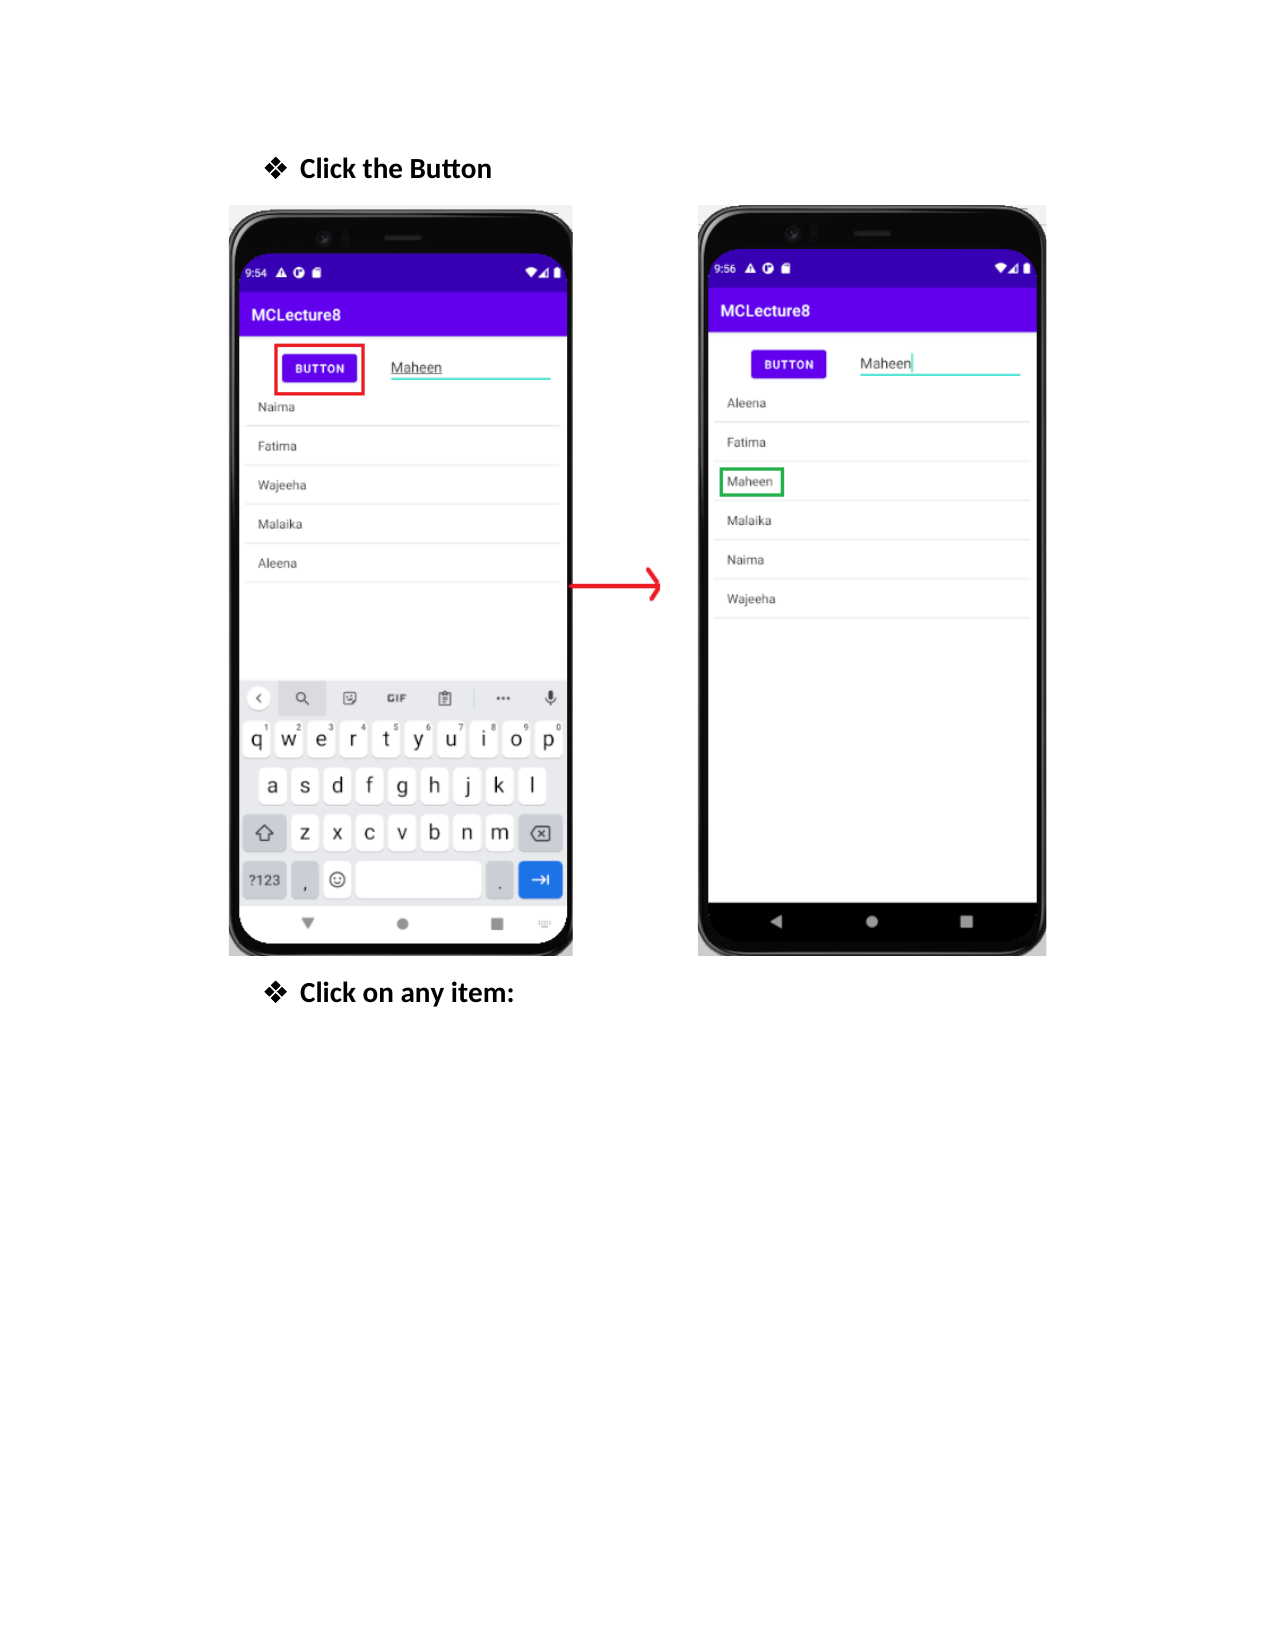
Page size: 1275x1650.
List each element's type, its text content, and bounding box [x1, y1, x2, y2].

list Click the Button [262, 150, 1125, 186]
list Click on any item: [262, 974, 1125, 1009]
